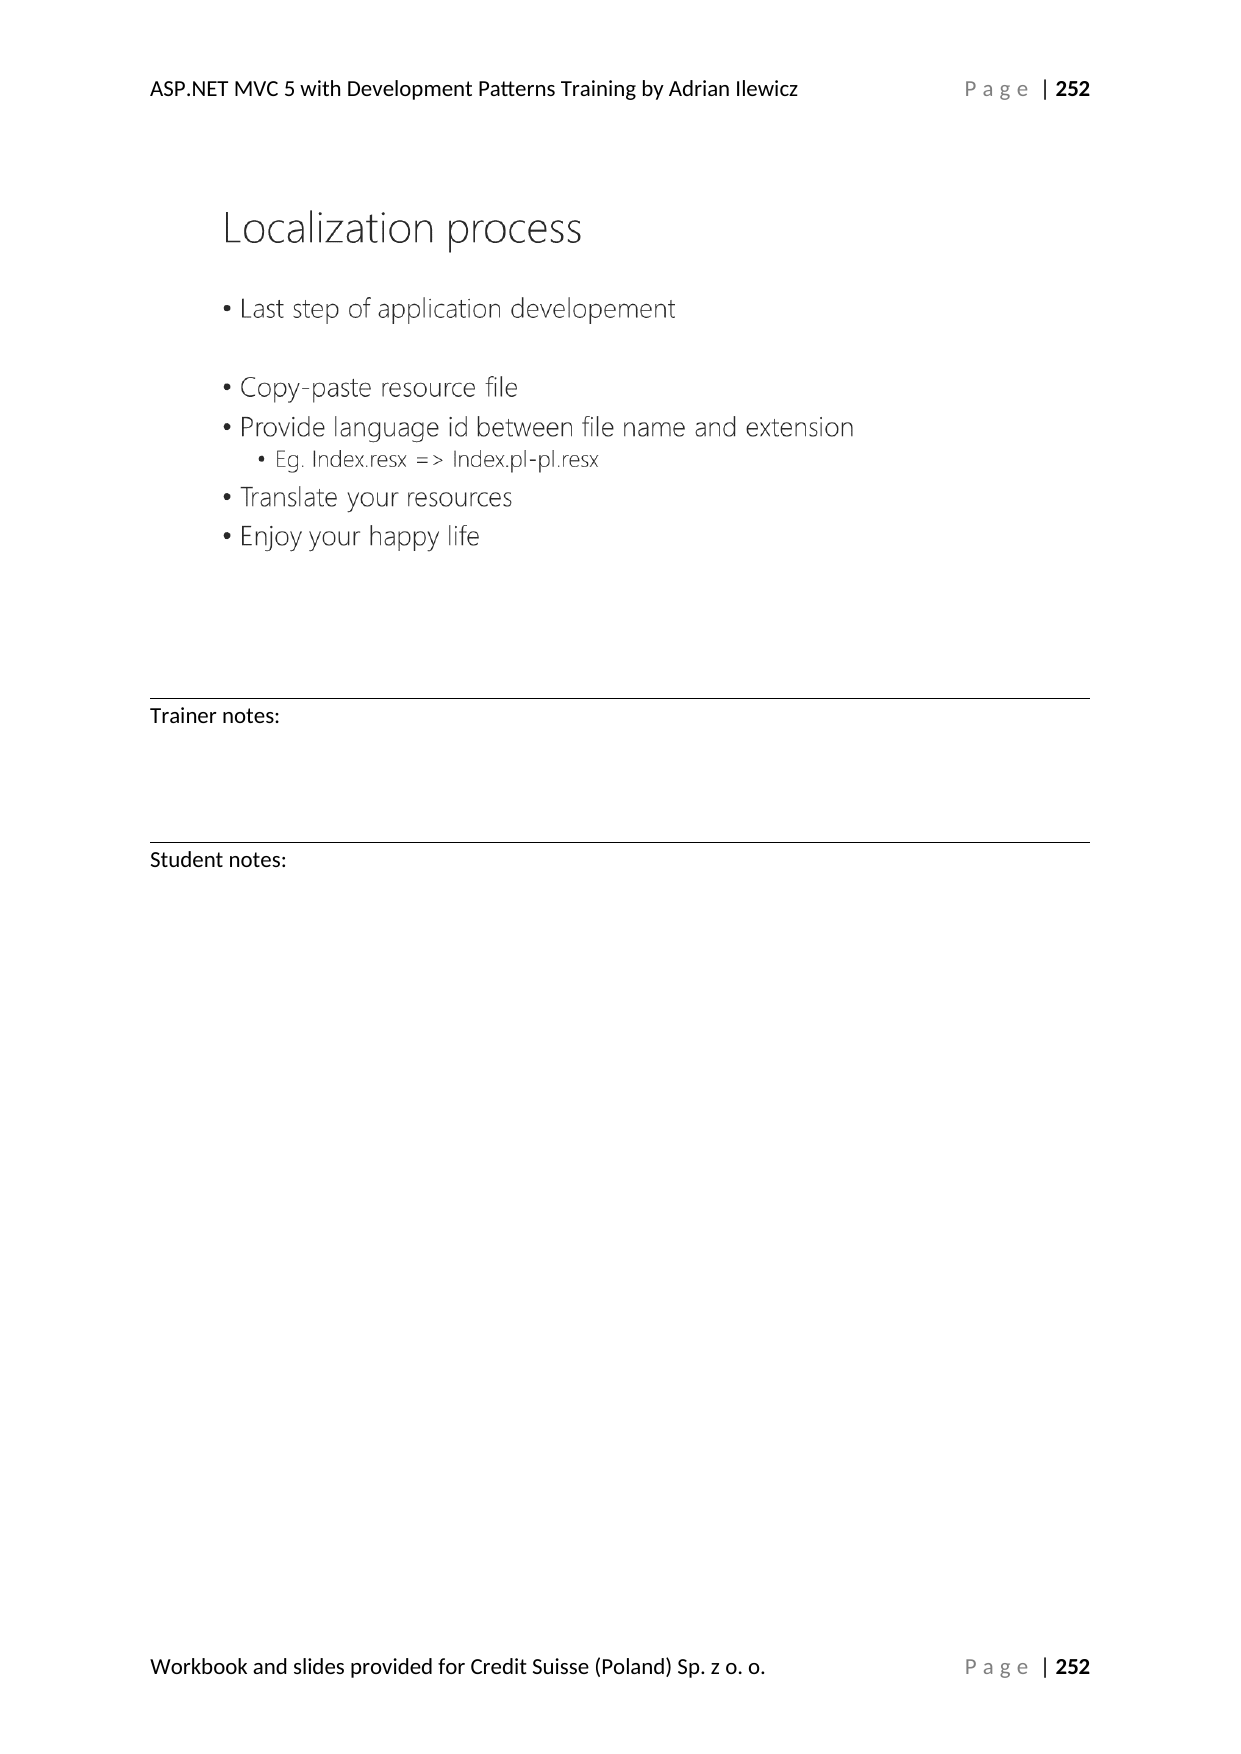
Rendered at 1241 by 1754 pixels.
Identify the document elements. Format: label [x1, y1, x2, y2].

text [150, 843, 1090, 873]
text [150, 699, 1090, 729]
picture [150, 149, 1091, 679]
